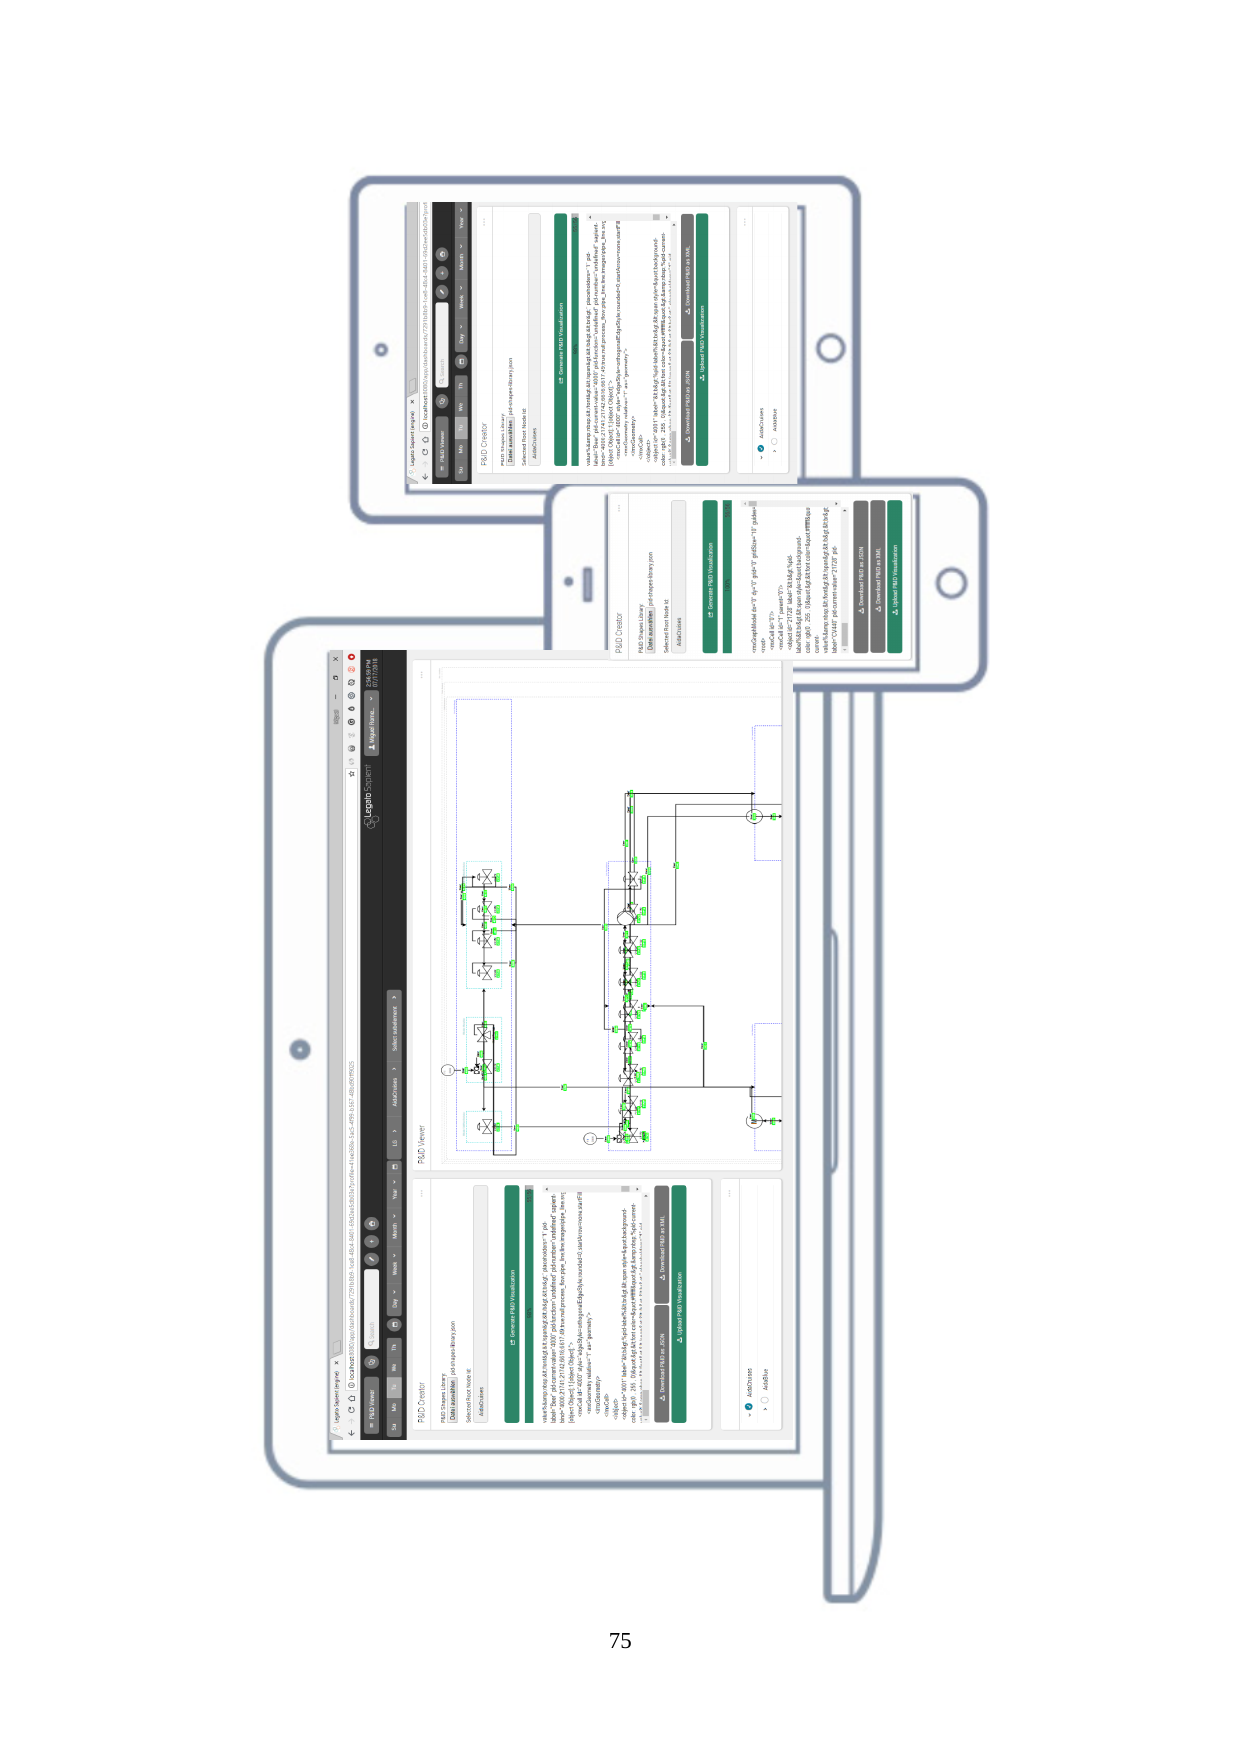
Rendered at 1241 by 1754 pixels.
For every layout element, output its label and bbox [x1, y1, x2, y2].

picture [234, 156, 1010, 1626]
